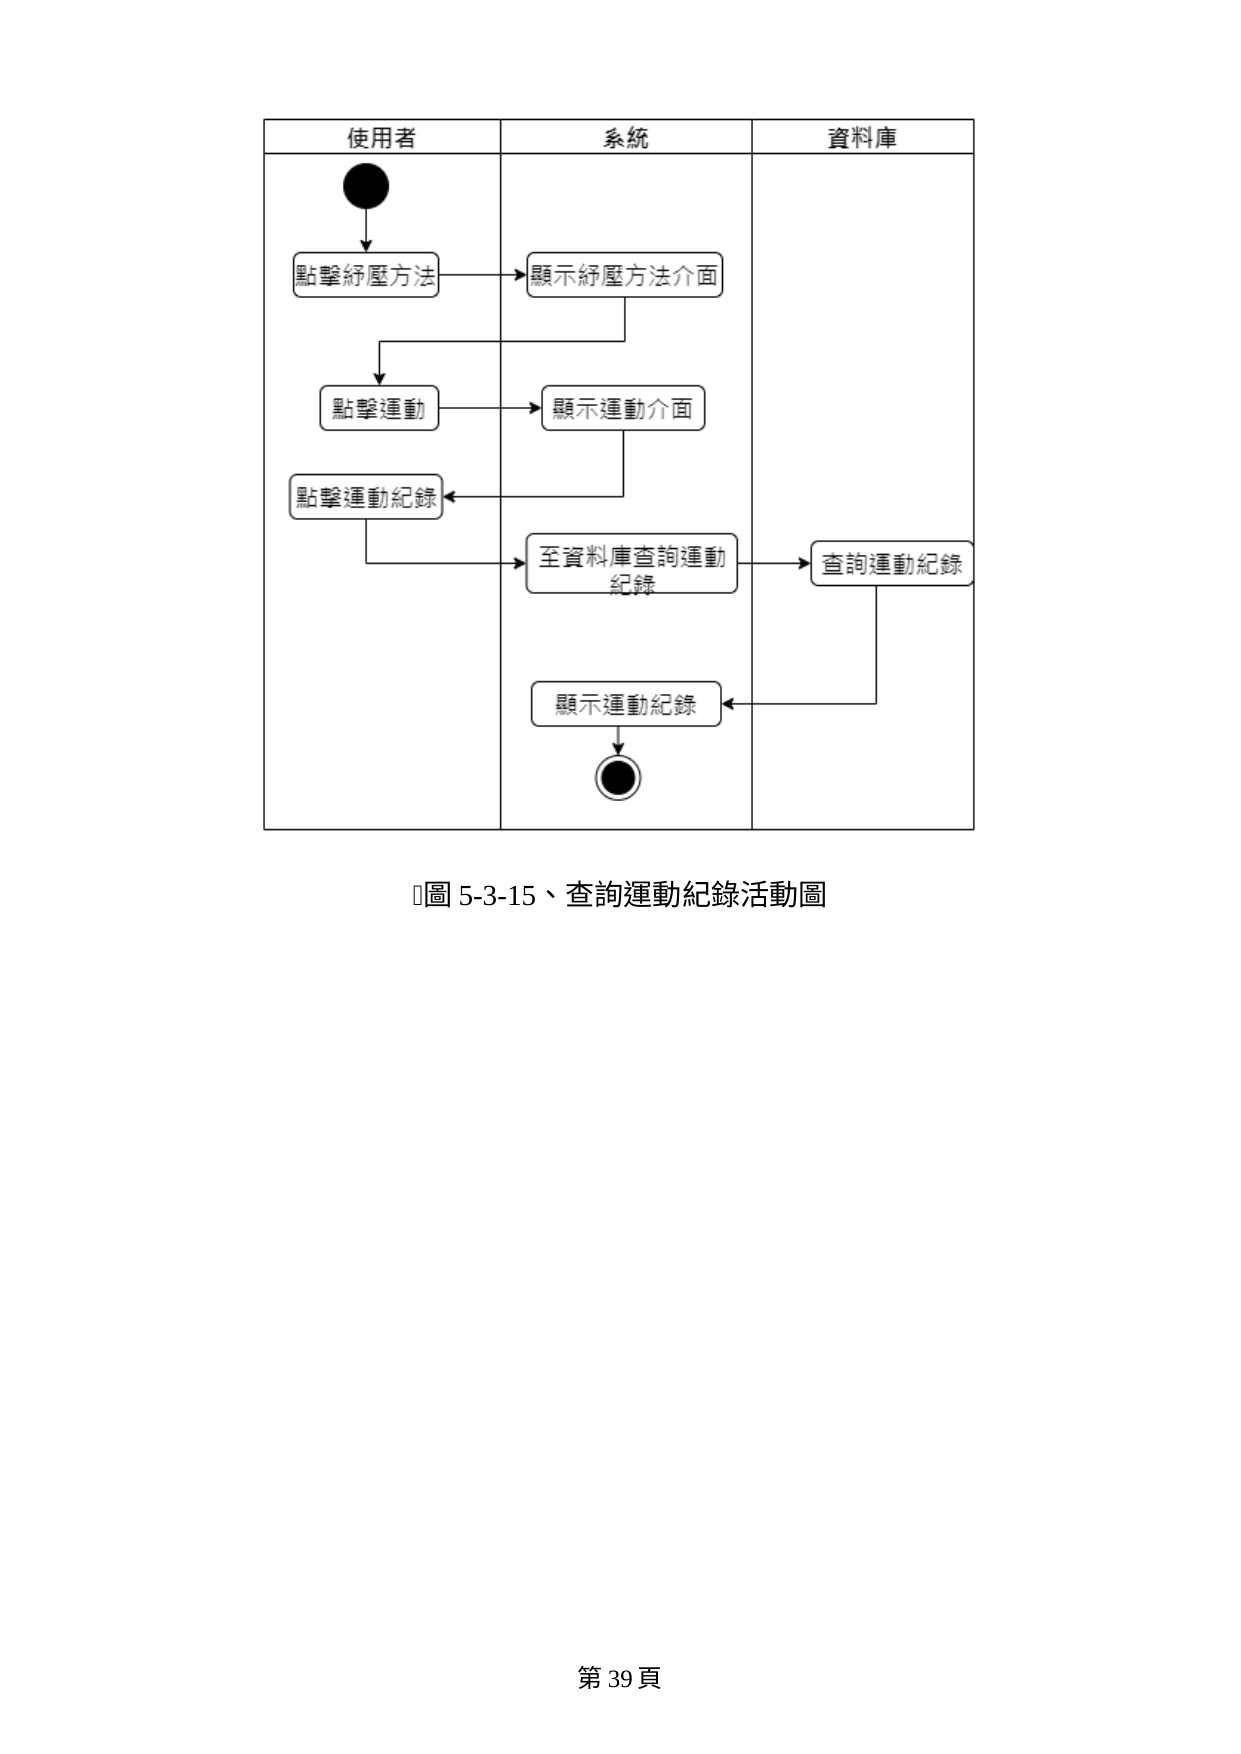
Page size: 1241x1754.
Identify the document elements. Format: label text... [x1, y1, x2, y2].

text 圖5-3-15、查詢運動紀錄活動圖 [89, 855, 1152, 930]
picture [249, 105, 991, 842]
